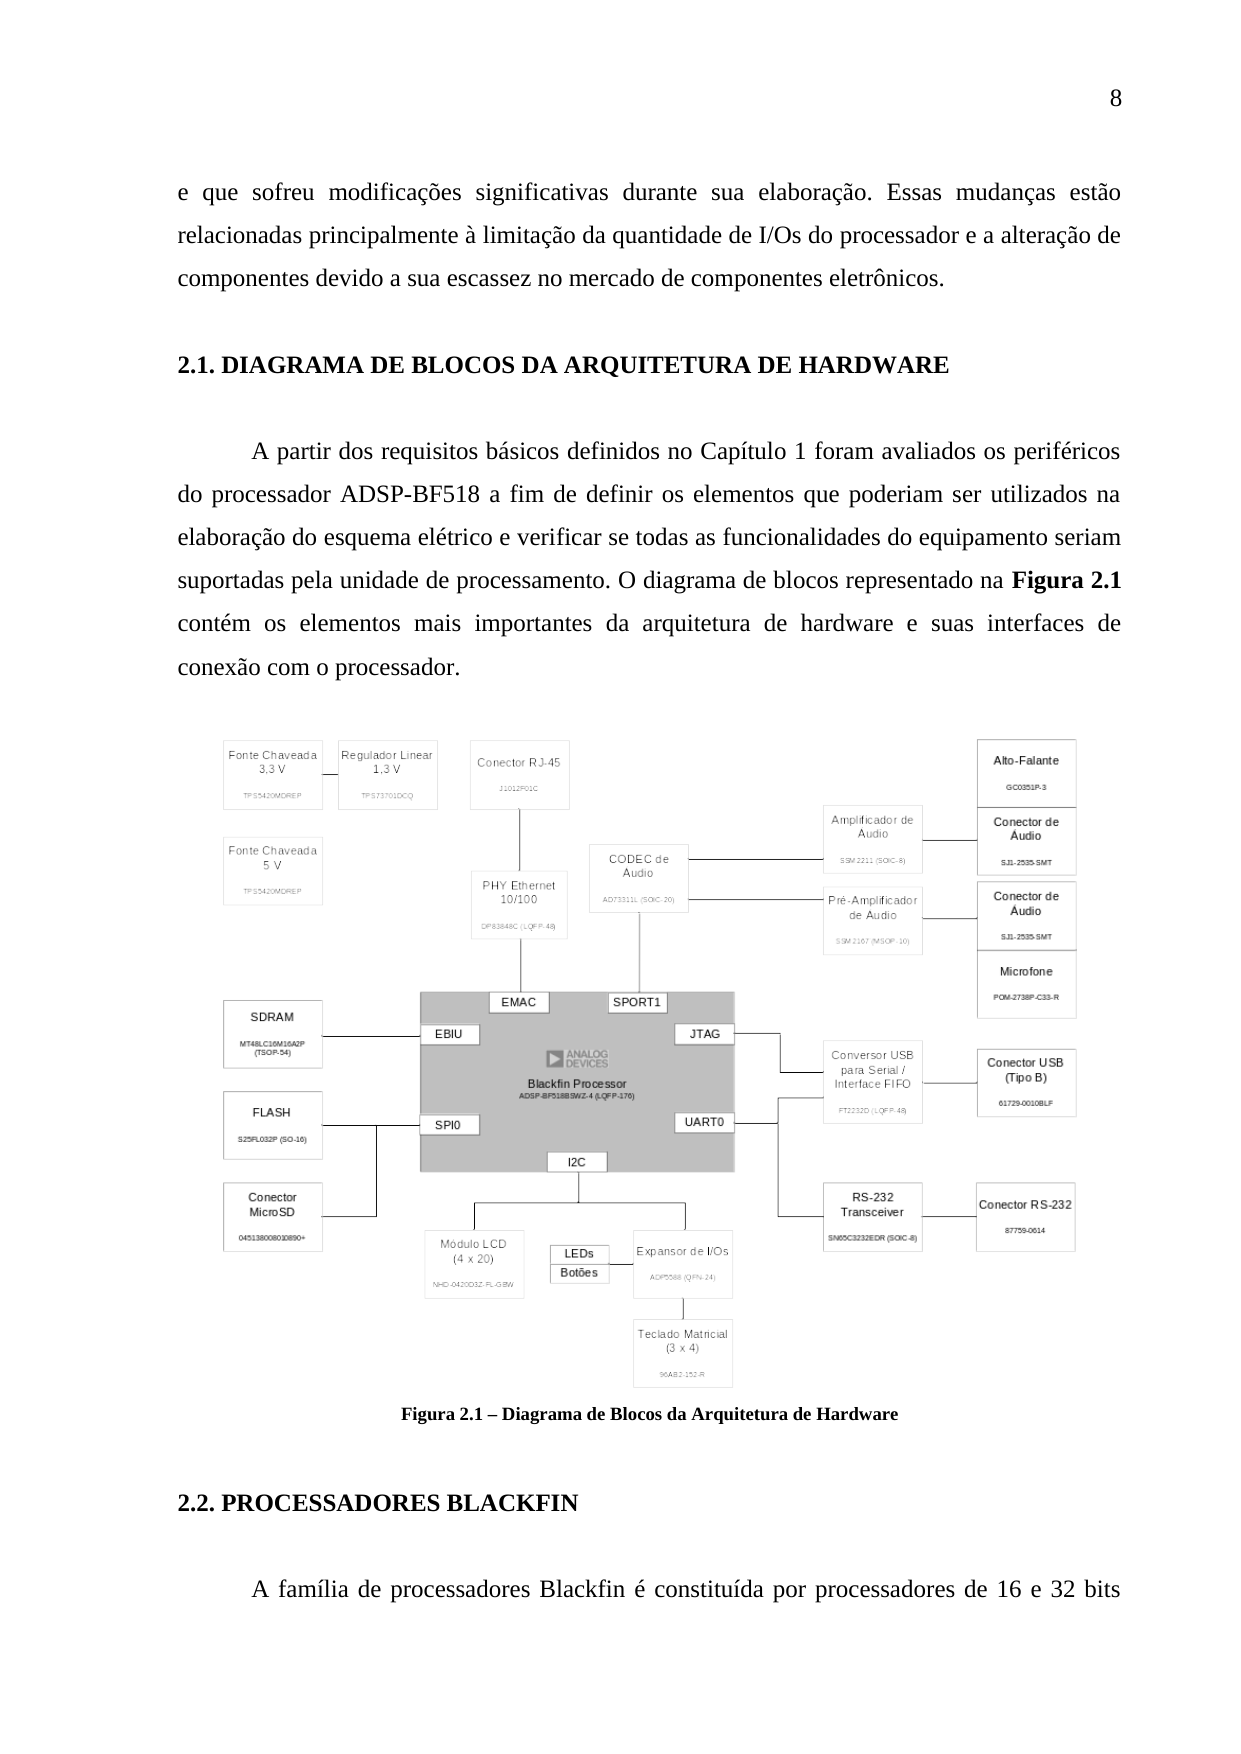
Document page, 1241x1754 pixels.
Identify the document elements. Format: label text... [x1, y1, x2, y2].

subtitle 2.1. DIAGRAMA DE BLOCOS DA ARQUITETURA DE HARDWARE [177, 350, 1122, 378]
text Figura 2.1 – Diagrama de Blocos da Arquitetura de Hardware [177, 1403, 1122, 1424]
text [177, 1574, 1122, 1603]
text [177, 177, 1122, 292]
text A partir dos requisitos básicos definidos no Capítulo 1 foram avaliados os periféricos do processador ADSP-BF518 a fim de definir os elementos que poderiam ser utilizados na elaboração do esquema elétrico e verificar se todas as funcionalidades do equipamento seriam suportadas pela unidade de processamento. O diagrama de blocos representado na Figura 2.1 contém os elementos mais importantes da arquitetura de hardware e suas interfaces de conexão com o processador. [177, 436, 1122, 680]
subtitle 2.2. PROCESSADORES BLACKFIN [177, 1488, 1122, 1517]
